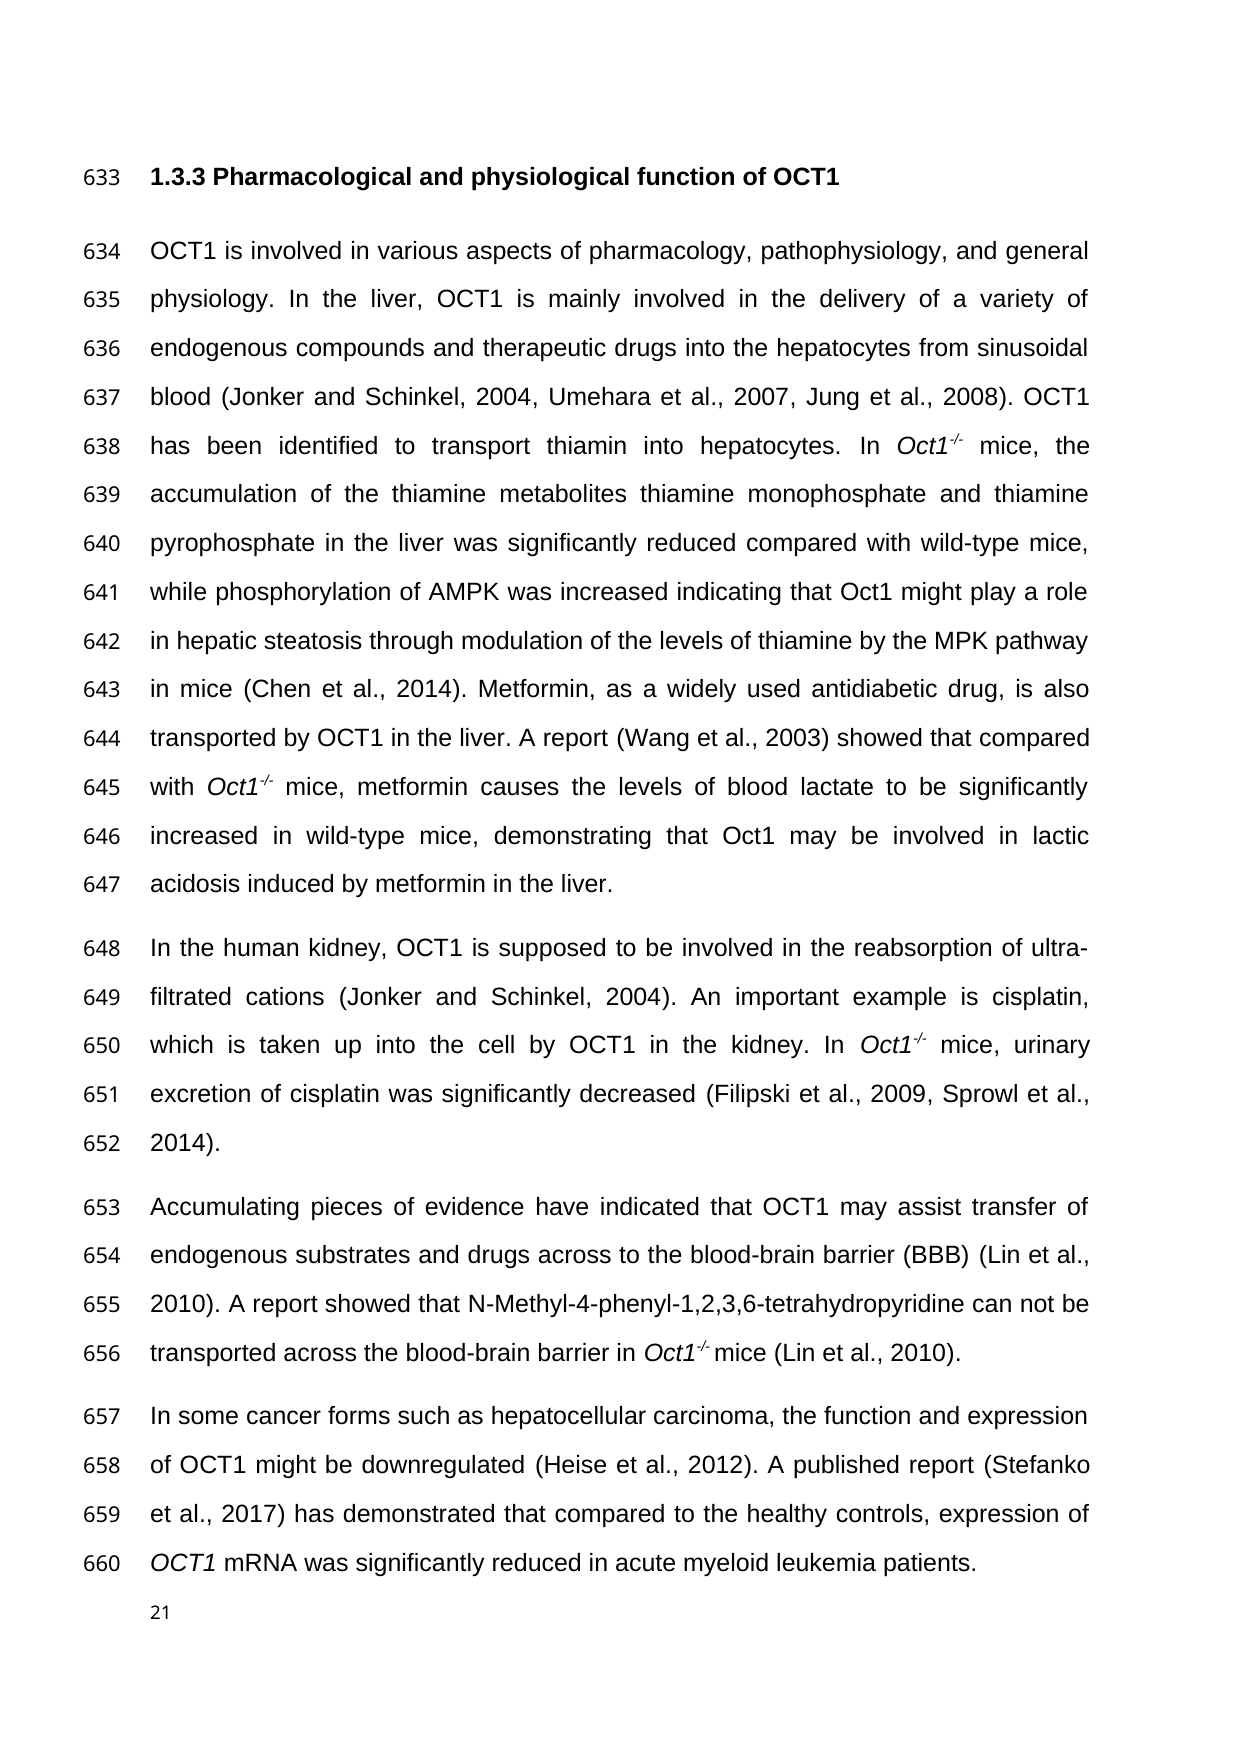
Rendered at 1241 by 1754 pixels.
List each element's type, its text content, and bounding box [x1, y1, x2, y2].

subtitle 1.3.3 Pharmacological and physiological function of OCT1 [150, 160, 1090, 192]
text In some cancer forms such as hepatocellular carcinoma, the function and expression of OCT1 might be downregulated (Heise et al., 2012). A published report (Stefanko et al., 2017) has demonstrated that compared to the healthy controls, expression of OCT1 mRNA was significantly reduced in acute myeloid leukemia patients. [150, 1399, 1090, 1578]
text In the human kidney, OCT1 is supposed to be involved in the reabsorption of ultra-filtrated cations (Jonker and Schinkel, 2004). An important example is cisplatin, which is taken up into the cell by OCT1 in the kidney. In Oct1-/- mice, urinary excretion of cisplatin was significantly decreased (Filipski et al., 2009, Sprowl et al., 2014). [150, 931, 1090, 1158]
text OCT1 is involved in various aspects of pharmacology, pathophysiology, and general physiology. In the liver, OCT1 is mainly involved in the delivery of a variety of endogenous compounds and therapeutic drugs into the hepatocytes from sinusoidal blood (Jonker and Schinkel, 2004, Umehara et al., 2007, Jung et al., 2008). OCT1 has been identified to transport thiamin into hepatocytes. In Oct1-/- mice, the accumulation of the thiamine metabolites thiamine monophosphate and thiamine pyrophosphate in the liver was significantly reduced compared with wild-type mice, while phosphorylation of AMPK was increased indicating that Oct1 might play a role in hepatic steatosis through modulation of the levels of thiamine by the MPK pathway in mice (Chen et al., 2014). Metformin, as a widely used antidiabetic drug, is also transported by OCT1 in the liver. A report (Wang et al., 2003) showed that compared with Oct1-/- mice, metformin causes the levels of blood lactate to be significantly increased in wild-type mice, demonstrating that Oct1 may be involved in lactic acidosis induced by metformin in the liver. [150, 234, 1090, 900]
text Accumulating pieces of evidence have indicated that OCT1 may assist transfer of endogenous substrates and drugs across to the blood-brain barrier (BBB) (Lin et al., 2010). A report showed that N-Methyl-4-phenyl-1,2,3,6-tetrahydropyridine can not be transported across the blood-brain barrier in Oct1-/- mice (Lin et al., 2010). [150, 1189, 1090, 1368]
